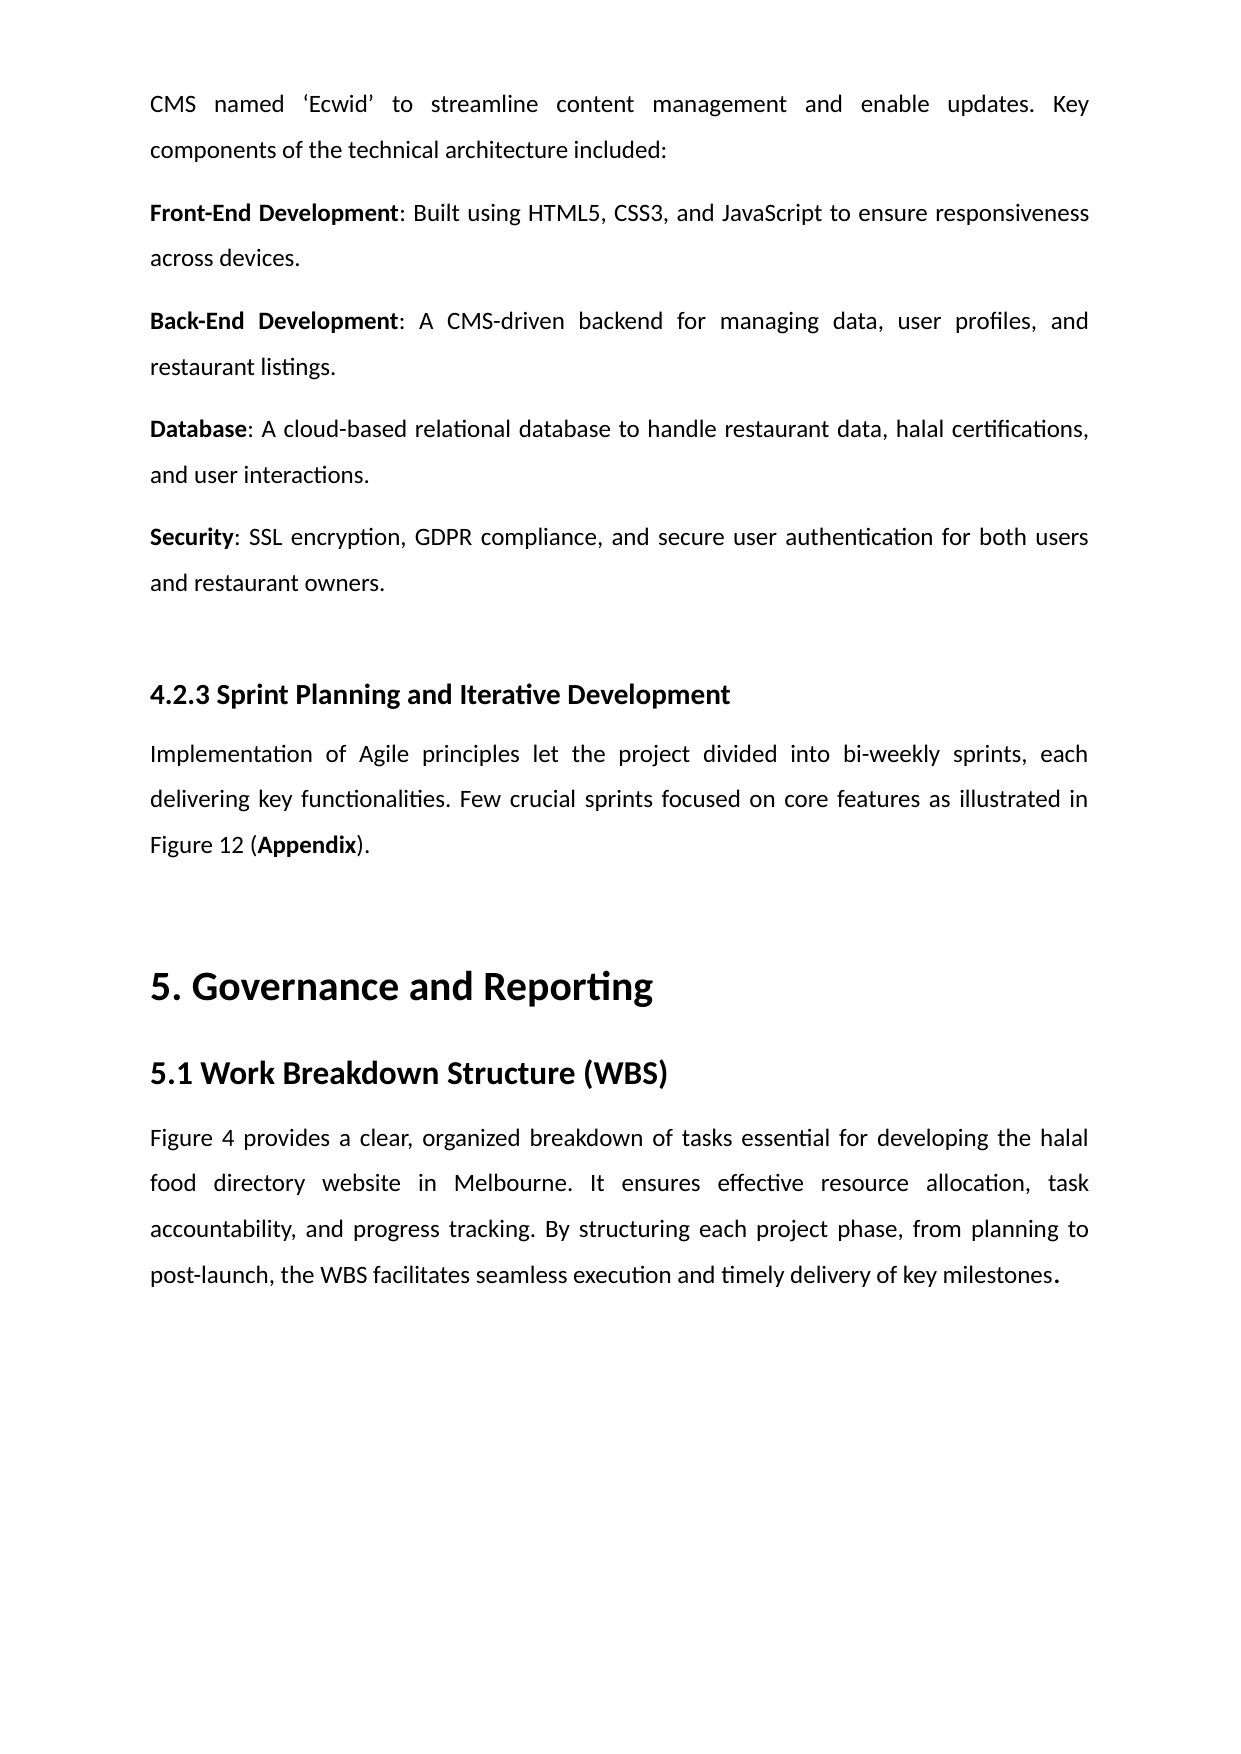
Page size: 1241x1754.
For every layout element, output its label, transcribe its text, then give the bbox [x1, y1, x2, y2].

text Implementation of Agile principles let the project divided into bi-weekly sprints, each delivering key functionalities. Few crucial sprints focused on core features as illustrated in Figure 12 (Appendix). [150, 738, 1090, 860]
text Database: A cloud-based relational database to handle restaurant data, halal certifications, and user interactions. [150, 413, 1090, 489]
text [150, 89, 1090, 165]
text Security: SSL encryption, GDPR compliance, and secure user authentication for both users and restaurant owners. [150, 521, 1090, 597]
subtitle 5.1 Work Breakdown Structure (WBS) [150, 1052, 1090, 1093]
subtitle 5. Governance and Reporting [150, 959, 1090, 1010]
text Back-End Development: A CMS-driven backend for managing data, user profiles, and restaurant listings. [150, 305, 1090, 381]
text Figure 4 provides a clear, organized breakdown of tasks essential for developing the halal food directory website in Melbourne. It ensures effective resource allocation, task accountability, and progress tracking. By structuring each project phase, from planning to post-launch, the WBS facilitates seamless execution and timely delivery of key milestones. [150, 1122, 1090, 1289]
text Front-End Development: Built using HTML5, CSS3, and JavaScript to ensure responsiveness across devices. [150, 197, 1090, 273]
subtitle 4.2.3 Sprint Planning and Iterative Development [150, 676, 1090, 712]
